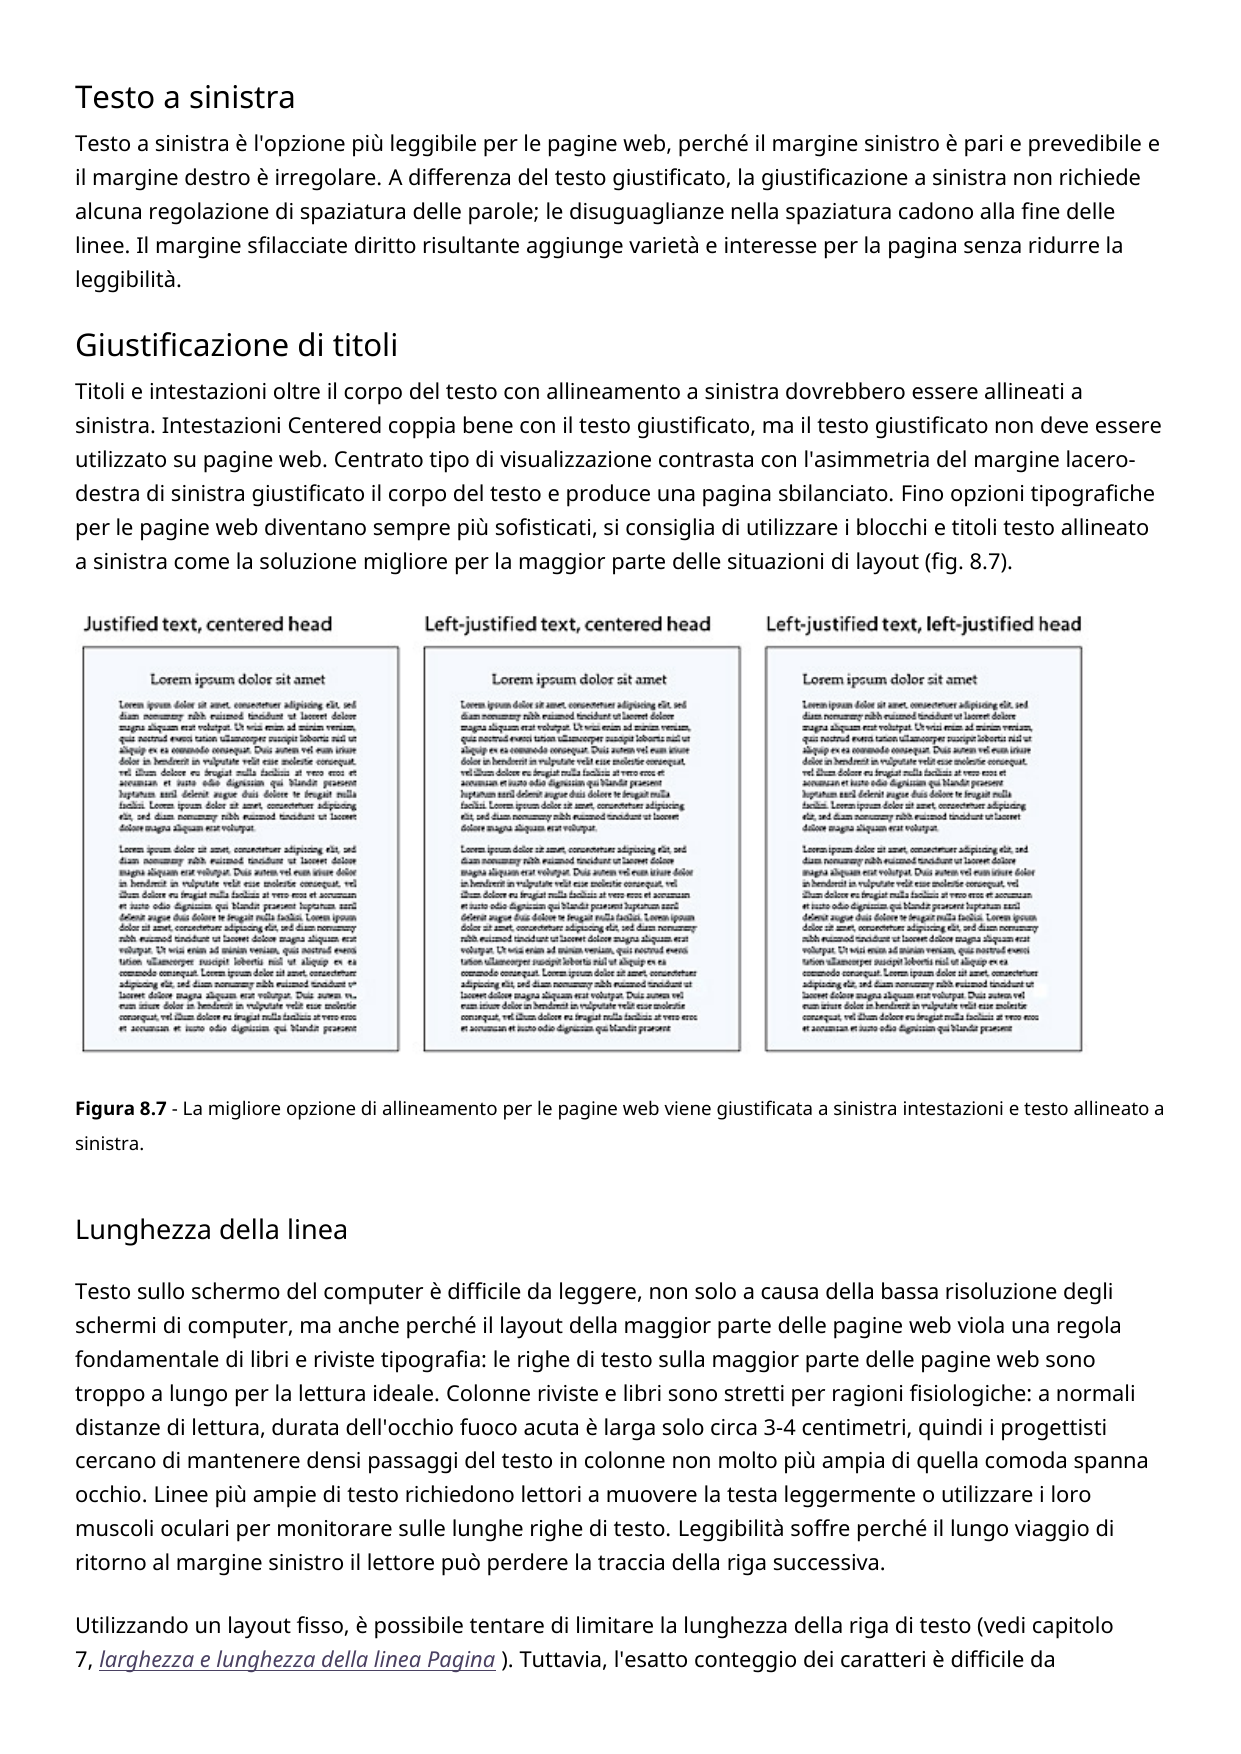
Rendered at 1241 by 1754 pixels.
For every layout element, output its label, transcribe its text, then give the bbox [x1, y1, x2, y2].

text Titoli e intestazioni oltre il corpo del testo con allineamento a sinistra dovrebbero essere allineati a sinistra. Intestazioni Centered coppia bene con il testo giustificato, ma il testo giustificato non deve essere utilizzato su pagine web. Centrato tipo di visualizzazione contrasta con l'asimmetria del margine lacero-destra di sinistra giustificato il corpo del testo e produce una pagina sbilanciato. Fino opzioni tipografiche per le pagine web diventano sempre più sofisticati, si consiglia di utilizzare i blocchi e titoli testo allineato a sinistra come la soluzione migliore per la maggior parte delle situazioni di layout (fig. 8.7). [75, 372, 1165, 576]
text Testo sullo schermo del computer è difficile da leggere, non solo a causa della bassa risoluzione degli schermi di computer, ma anche perché il layout della maggior parte delle pagine web viola una regola fondamentale di libri e riviste tipografia: le righe di testo sulla maggior parte delle pagine web sono troppo a lungo per la lettura ideale. Colonne riviste e libri sono stretti per ragioni fisiologiche: a normali distanze di lettura, durata dell'occhio fuoco acuta è larga solo circa 3-4 centimetri, quindi i progettisti cercano di mantenere densi passaggi del testo in colonne non molto più ampia di quella comoda spanna occhio. Linee più ampie di testo richiedono lettori a muovere la testa leggermente o utilizzare i loro muscoli oculari per monitorare sulle lunghe righe di testo. Leggibilità soffre perché il lungo viaggio di ritorno al margine sinistro il lettore può perdere la traccia della riga successiva. [75, 1272, 1165, 1577]
subtitle Giustificazione di titoli [75, 323, 1165, 366]
text Testo a sinistra è l'opzione più leggibile per le pagine web, perché il margine sinistro è pari e prevedibile e il margine destro è irregolare. A differenza del testo giustificato, la giustificazione a sinistra non richiede alcuna regolazione di spaziatura delle parole; le disuguaglianze nella spaziatura cadono alla fine delle linee. Il margine sfilacciate diritto risultante aggiunge varietà e interesse per la pagina senza ridurre la leggibilità. [75, 124, 1165, 294]
picture [75, 604, 1092, 1061]
text Figura 8.7 - La migliore opzione di allineamento per le pagine web viene giustificata a sinistra intestazioni e testo allineato a sinistra. [75, 1085, 1165, 1155]
subtitle Testo a sinistra [75, 75, 1165, 118]
subtitle Lunghezza della linea [75, 1210, 1165, 1247]
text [75, 1606, 1165, 1674]
